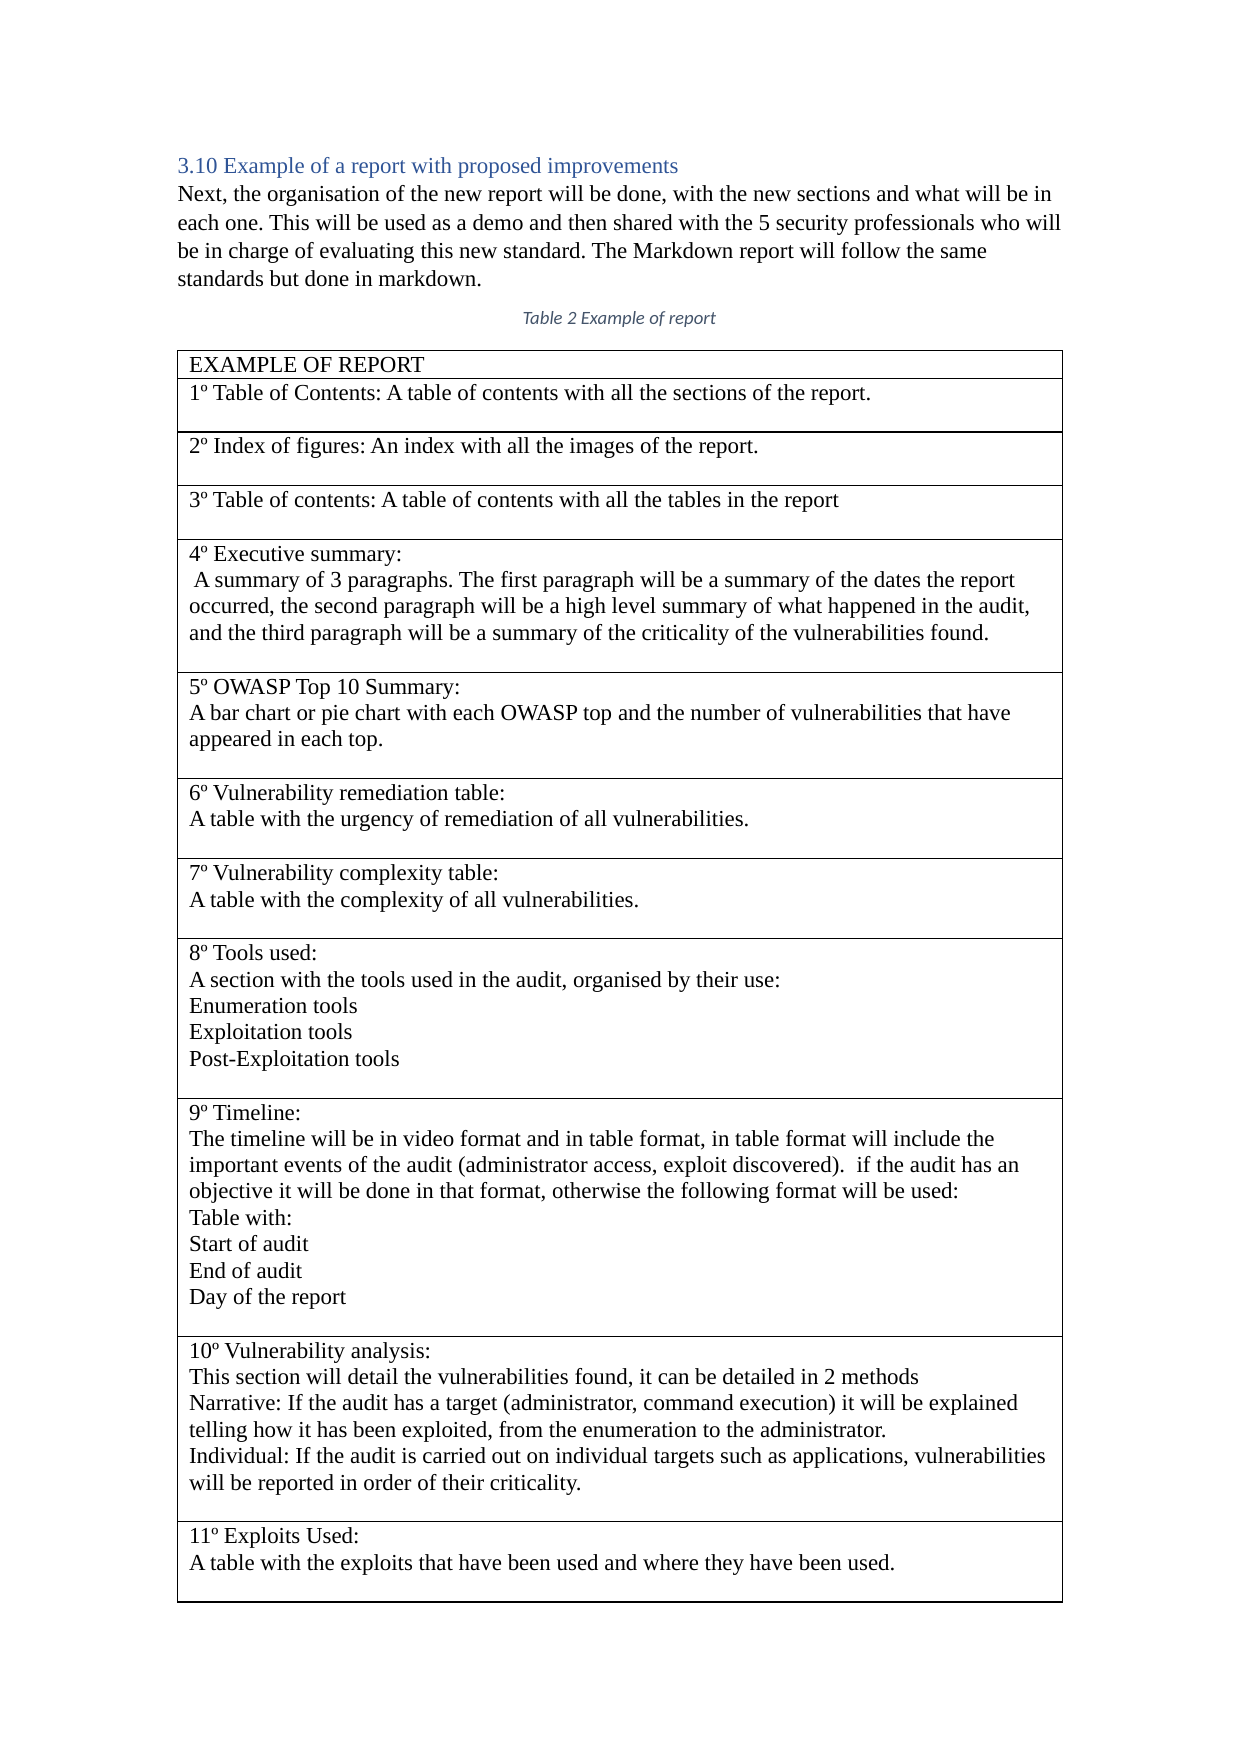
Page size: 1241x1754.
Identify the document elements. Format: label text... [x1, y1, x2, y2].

table_header EXAMPLE OF REPORT [178, 351, 1062, 378]
table_cell 4º Executive summary: A summary of 3 paragraphs. The first paragraph will be a summary of the dates the report occurred, the second paragraph will be a high level summary of what happened in the audit, and the third paragraph will be a summary of the criticality of the vulnerabilities found. [178, 540, 1062, 672]
table_cell 9º Timeline: The timeline will be in video format and in table format, in table format will include the important events of the audit (administrator access, exploit discovered). if the audit has an objective it will be done in that format, otherwise the following format will be used: Table with: Start of audit End of audit Day of the report [178, 1099, 1062, 1336]
text Next, the organisation of the new report will be done, with the new sections and what will be in each one. This will be used as a demo and then shared with the 5 security professionals who will be in charge of evaluating this new standard. The Markdown report will follow the same standards but done in markdown. [177, 180, 1063, 292]
table_cell 11º Exploits Used: A table with the exploits that have been used and where they have been used. [178, 1522, 1062, 1601]
table_cell 7º Vulnerability complexity table: A table with the complexity of all vulnerabilities. [178, 859, 1062, 938]
table_cell 8º Tools used: A section with the tools used in the audit, organised by their use: Enumeration tools Exploitation tools Post-Exploitation tools [178, 939, 1062, 1097]
table_cell 5º OWASP Top 10 Summary: A bar chart or pie chart with each OWASP top and the number of vulnerabilities that have appeared in each top. [178, 673, 1062, 778]
table_cell 6º Vulnerability remediation table: A table with the urgency of remediation of all vulnerabilities. [178, 779, 1062, 858]
text Table 2 Example of report [177, 306, 1063, 329]
table_cell 3º Table of contents: A table of contents with all the tables in the report [178, 486, 1062, 539]
subtitle 3.10 Example of a report with proposed improvements [177, 152, 1063, 178]
table_cell 10º Vulnerability analysis: This section will detail the vulnerabilities found, it can be detailed in 2 methods Narrative: If the audit has a target (administrator, command execution) it will be explained telling how it has been exploited, from the enumeration to the administrator. Individual: If the audit is carried out on individual targets such as applications, vulnerabilities will be reported in order of their criticality. [178, 1337, 1062, 1521]
table_cell 2º Index of figures: An index with all the images of the report. [178, 433, 1062, 485]
table_cell 1º Table of Contents: A table of contents with all the sections of the report. [178, 379, 1062, 431]
